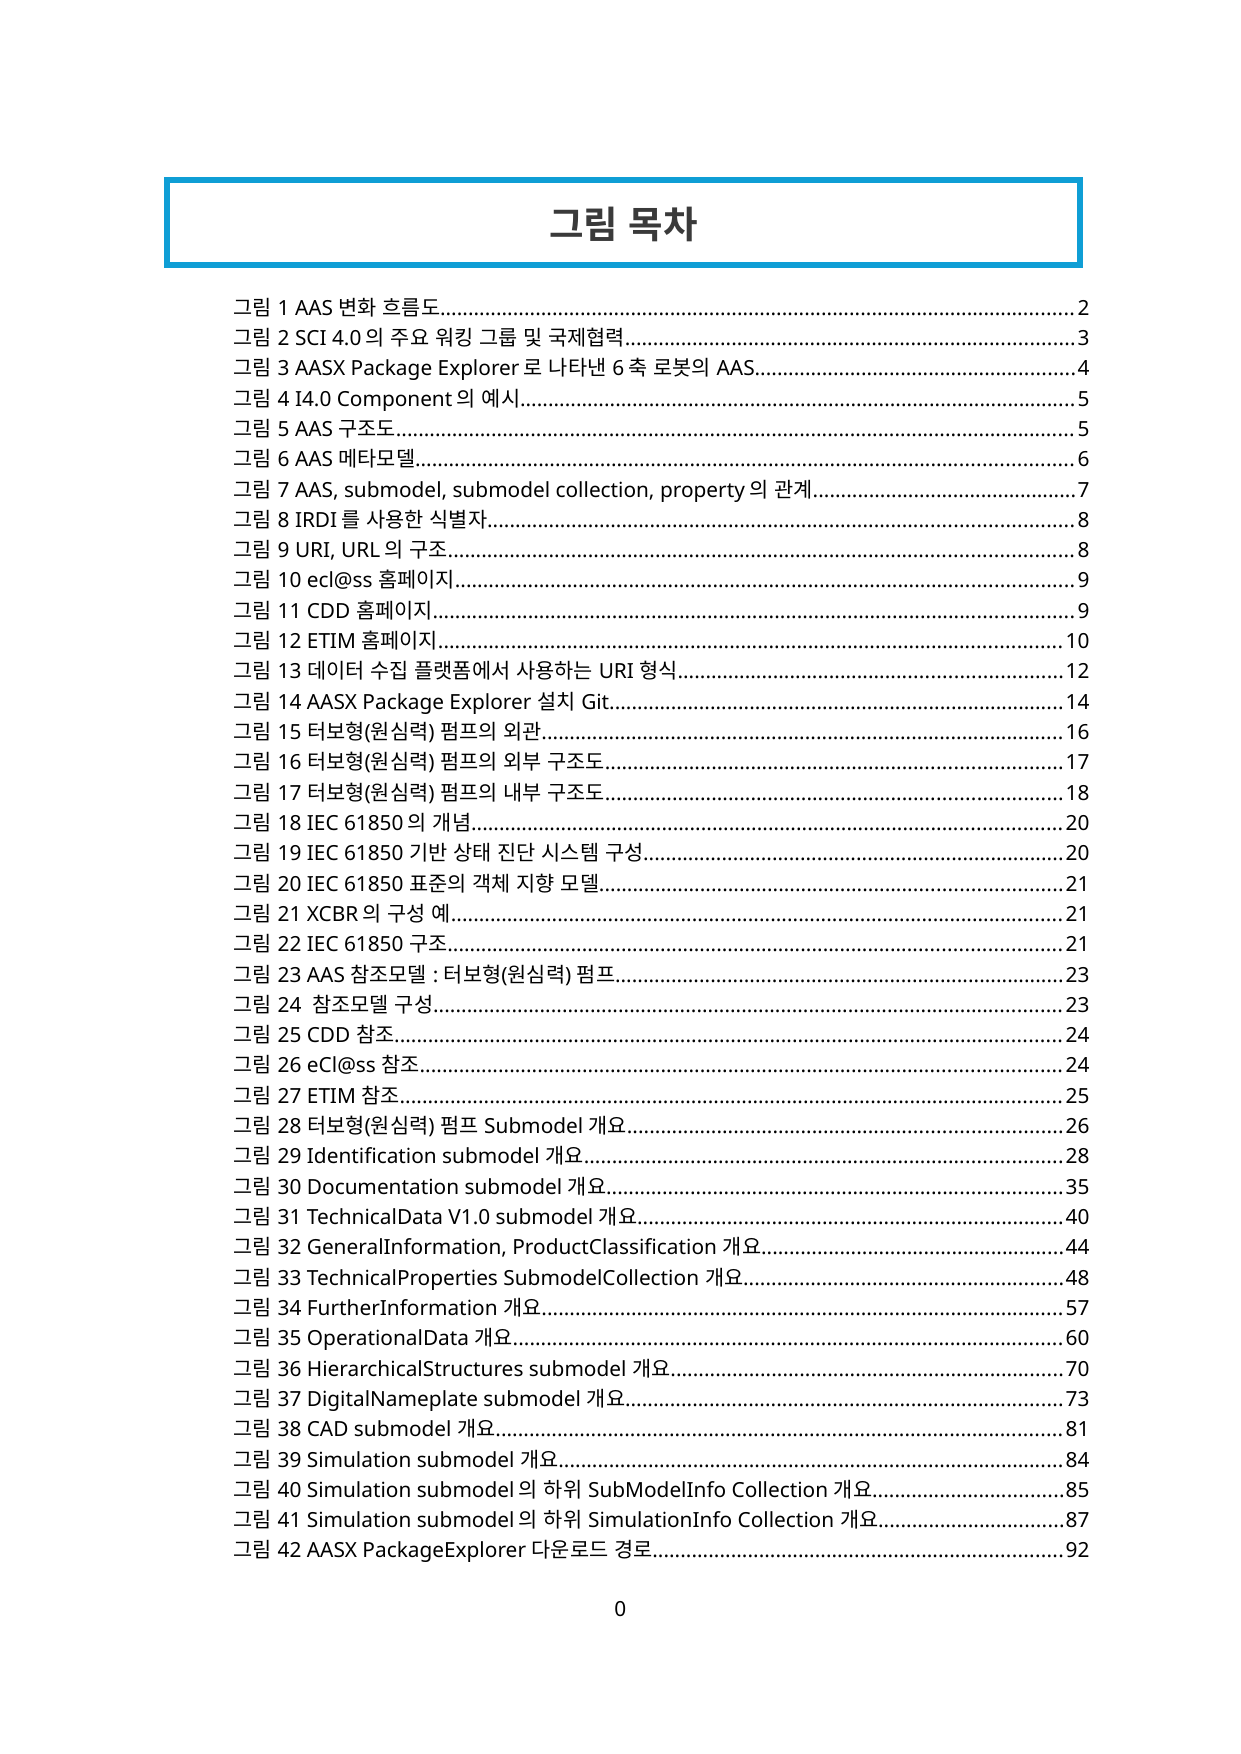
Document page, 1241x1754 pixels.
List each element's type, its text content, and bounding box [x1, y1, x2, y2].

text 그림 31 TechnicalData V1.0 submodel 개요 40 [233, 1200, 1090, 1231]
text 그림 40 Simulation submodel의 하위 SubModelInfo Collection 개요 85 [233, 1473, 1090, 1503]
text 그림 10 ecl@ss 홈페이지 9 [233, 564, 1090, 594]
text 그림 26 eCl@ss 참조 24 [233, 1049, 1090, 1079]
text 그림 36 HierarchicalStructures submodel 개요 70 [233, 1352, 1090, 1382]
text 그림 29 Identification submodel 개요 28 [233, 1140, 1090, 1170]
text 그림 25 CDD 참조 24 [233, 1018, 1090, 1049]
text 그림 24 참조모델 구성 23 [233, 988, 1090, 1018]
text 그림 35 OperationalData 개요 60 [233, 1322, 1090, 1352]
text 그림 4 I4.0 Component의 예시 5 [233, 382, 1090, 412]
text 그림 20 IEC 61850 표준의 객체 지향 모델 21 [233, 867, 1090, 897]
text 그림 42 AASX PackageExplorer 다운로드 경로 92 [233, 1534, 1090, 1564]
text 그림 18 IEC 61850의 개념 20 [233, 806, 1090, 837]
text 그림 33 TechnicalProperties SubmodelCollection 개요 48 [233, 1261, 1090, 1291]
text 그림 34 FurtherInformation 개요 57 [233, 1291, 1090, 1322]
text 그림 27 ETIM 참조 25 [233, 1079, 1090, 1109]
text 그림 1 AAS 변화 흐름도 2 [233, 291, 1090, 321]
text 그림 38 CAD submodel 개요 81 [233, 1412, 1090, 1443]
text 그림 39 Simulation submodel 개요 84 [233, 1443, 1090, 1473]
text 그림 14 AASX Package Explorer 설치 Git 14 [233, 685, 1090, 715]
text 그림 12 ETIM 홈페이지 10 [233, 624, 1090, 655]
text 그림 15 터보형(원심력) 펌프의 외관 16 [233, 715, 1090, 746]
text 그림 41 Simulation submodel의 하위 SimulationInfo Collection 개요 87 [233, 1503, 1090, 1534]
text 그림 16 터보형(원심력) 펌프의 외부 구조도 17 [233, 746, 1090, 776]
text 그림 8 IRDI를 사용한 식별자 8 [233, 503, 1090, 533]
text 그림 5 AAS 구조도 5 [233, 412, 1090, 442]
text 그림 2 SCI 4.0의 주요 워킹 그룹 및 국제협력 3 [233, 321, 1090, 352]
text 그림 13 데이터 수집 플랫폼에서 사용하는 URI 형식 12 [233, 655, 1090, 685]
text 그림 22 IEC 61850 구조 21 [233, 927, 1090, 958]
text 그림 30 Documentation submodel 개요 35 [233, 1170, 1090, 1200]
text 그림 37 DigitalNameplate submodel 개요 73 [233, 1382, 1090, 1412]
text 그림 19 IEC 61850 기반 상태 진단 시스템 구성 20 [233, 837, 1090, 867]
text 그림 23 AAS 참조모델 : 터보형(원심력) 펌프 23 [233, 958, 1090, 988]
text 그림 32 GeneralInformation, ProductClassification 개요 44 [233, 1231, 1090, 1261]
text 그림 6 AAS 메타모델 6 [233, 442, 1090, 473]
text 그림 21 XCBR의 구성 예 21 [233, 897, 1090, 927]
text 그림 3 AASX Package Explorer로 나타낸 6축 로봇의 AAS 4 [233, 352, 1090, 382]
text 그림 7 AAS, submodel, submodel collection, property의 관계 7 [233, 473, 1090, 503]
text 그림 9 URI, URL의 구조 8 [233, 533, 1090, 564]
text 그림 28 터보형(원심력) 펌프 Submodel 개요 26 [233, 1109, 1090, 1140]
text 그림 17 터보형(원심력) 펌프의 내부 구조도 18 [233, 776, 1090, 806]
text 그림 11 CDD 홈페이지 9 [233, 594, 1090, 624]
